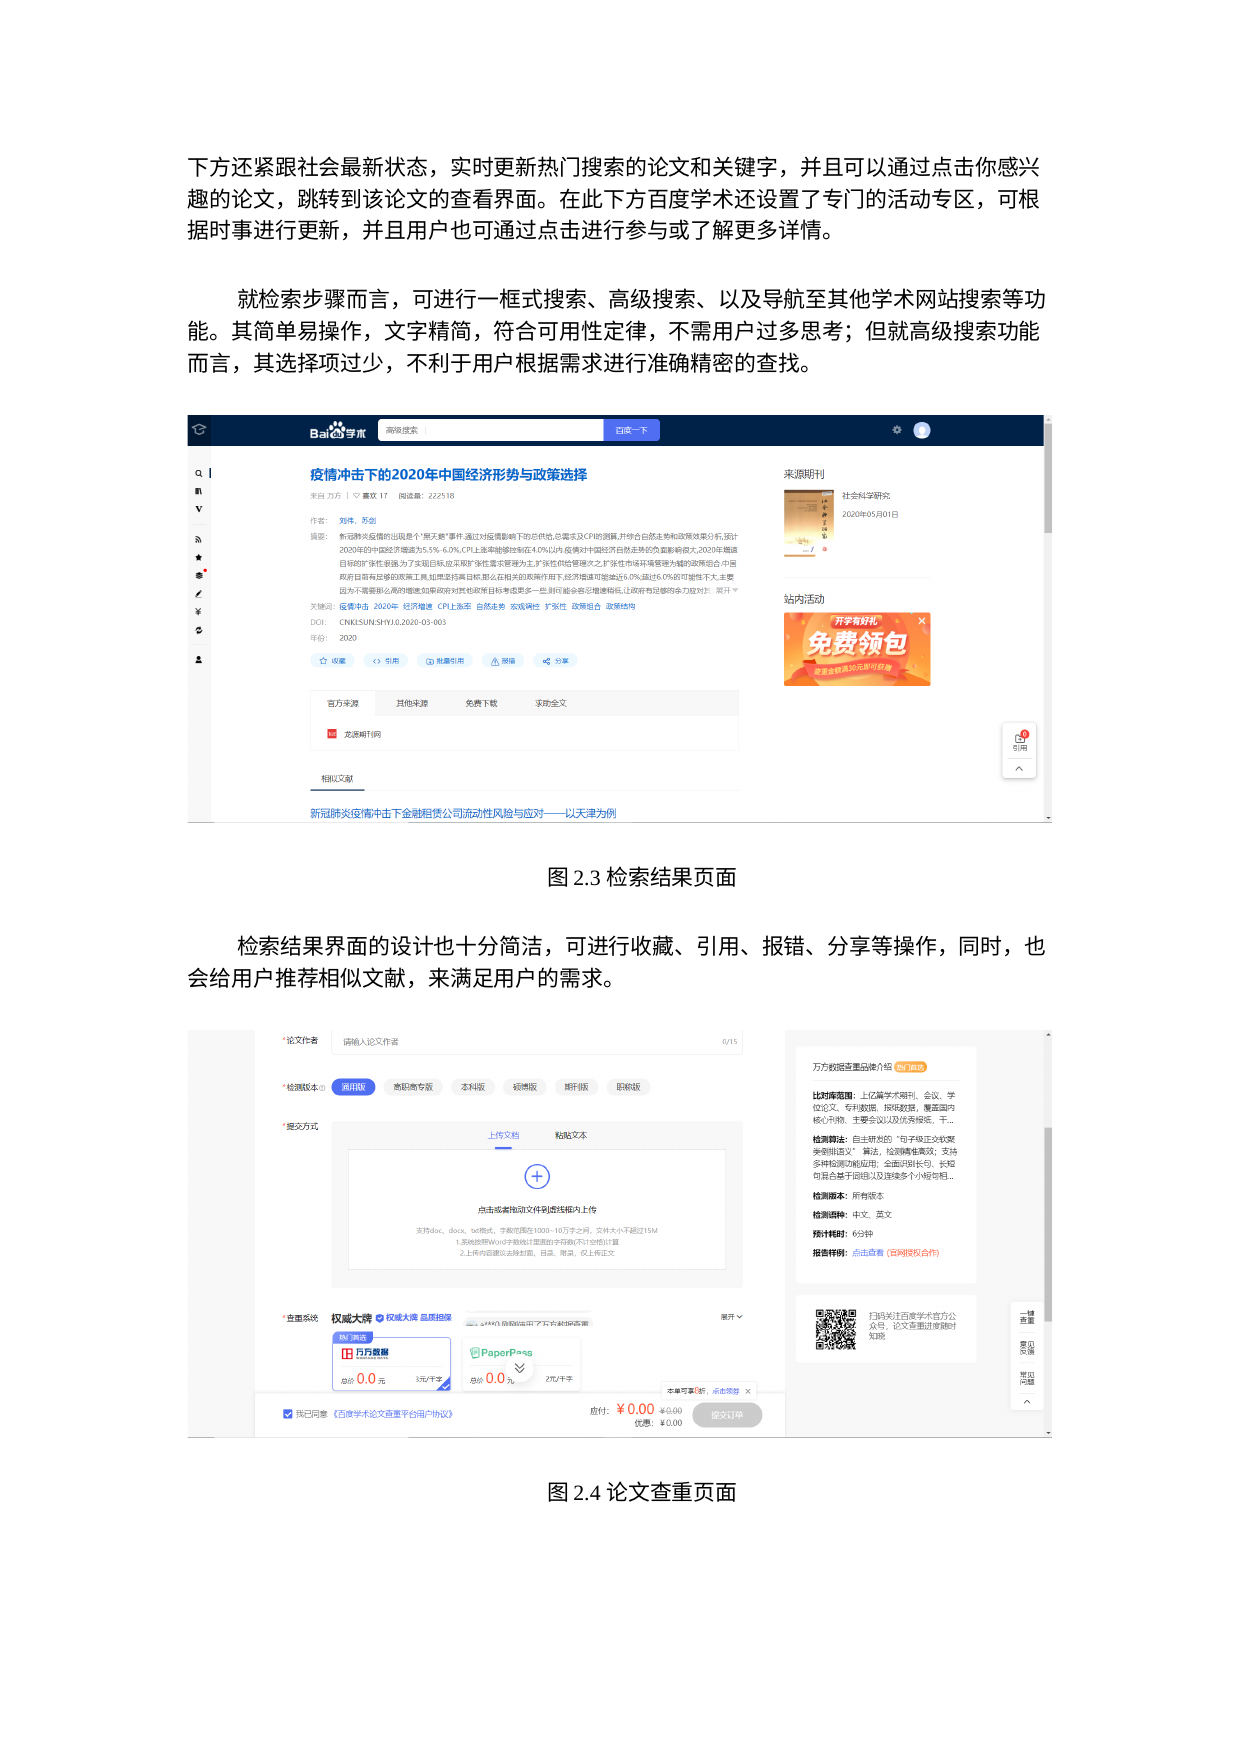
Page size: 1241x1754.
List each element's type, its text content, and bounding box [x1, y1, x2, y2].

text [187, 150, 1053, 245]
text 图2.3 检索结果页面 [187, 860, 1053, 892]
picture [187, 1030, 1053, 1438]
text 检索结果界面的设计也十分简洁，可进行收藏、引用、报错、分享等操作，同时，也会给用户推荐相似文献，来满足用户的需求。 [187, 929, 1053, 992]
text 就检索步骤而言，可进行一框式搜索、高级搜索、以及导航至其他学术网站搜索等功能。其简单易操作，文字精简，符合可用性定律，不需用户过多思考；但就高级搜索功能而言，其选择项过少，不利于用户根据需求进行准确精密的查找。 [187, 282, 1053, 377]
picture [187, 415, 1053, 823]
text 图2.4 论文查重页面 [187, 1475, 1053, 1507]
